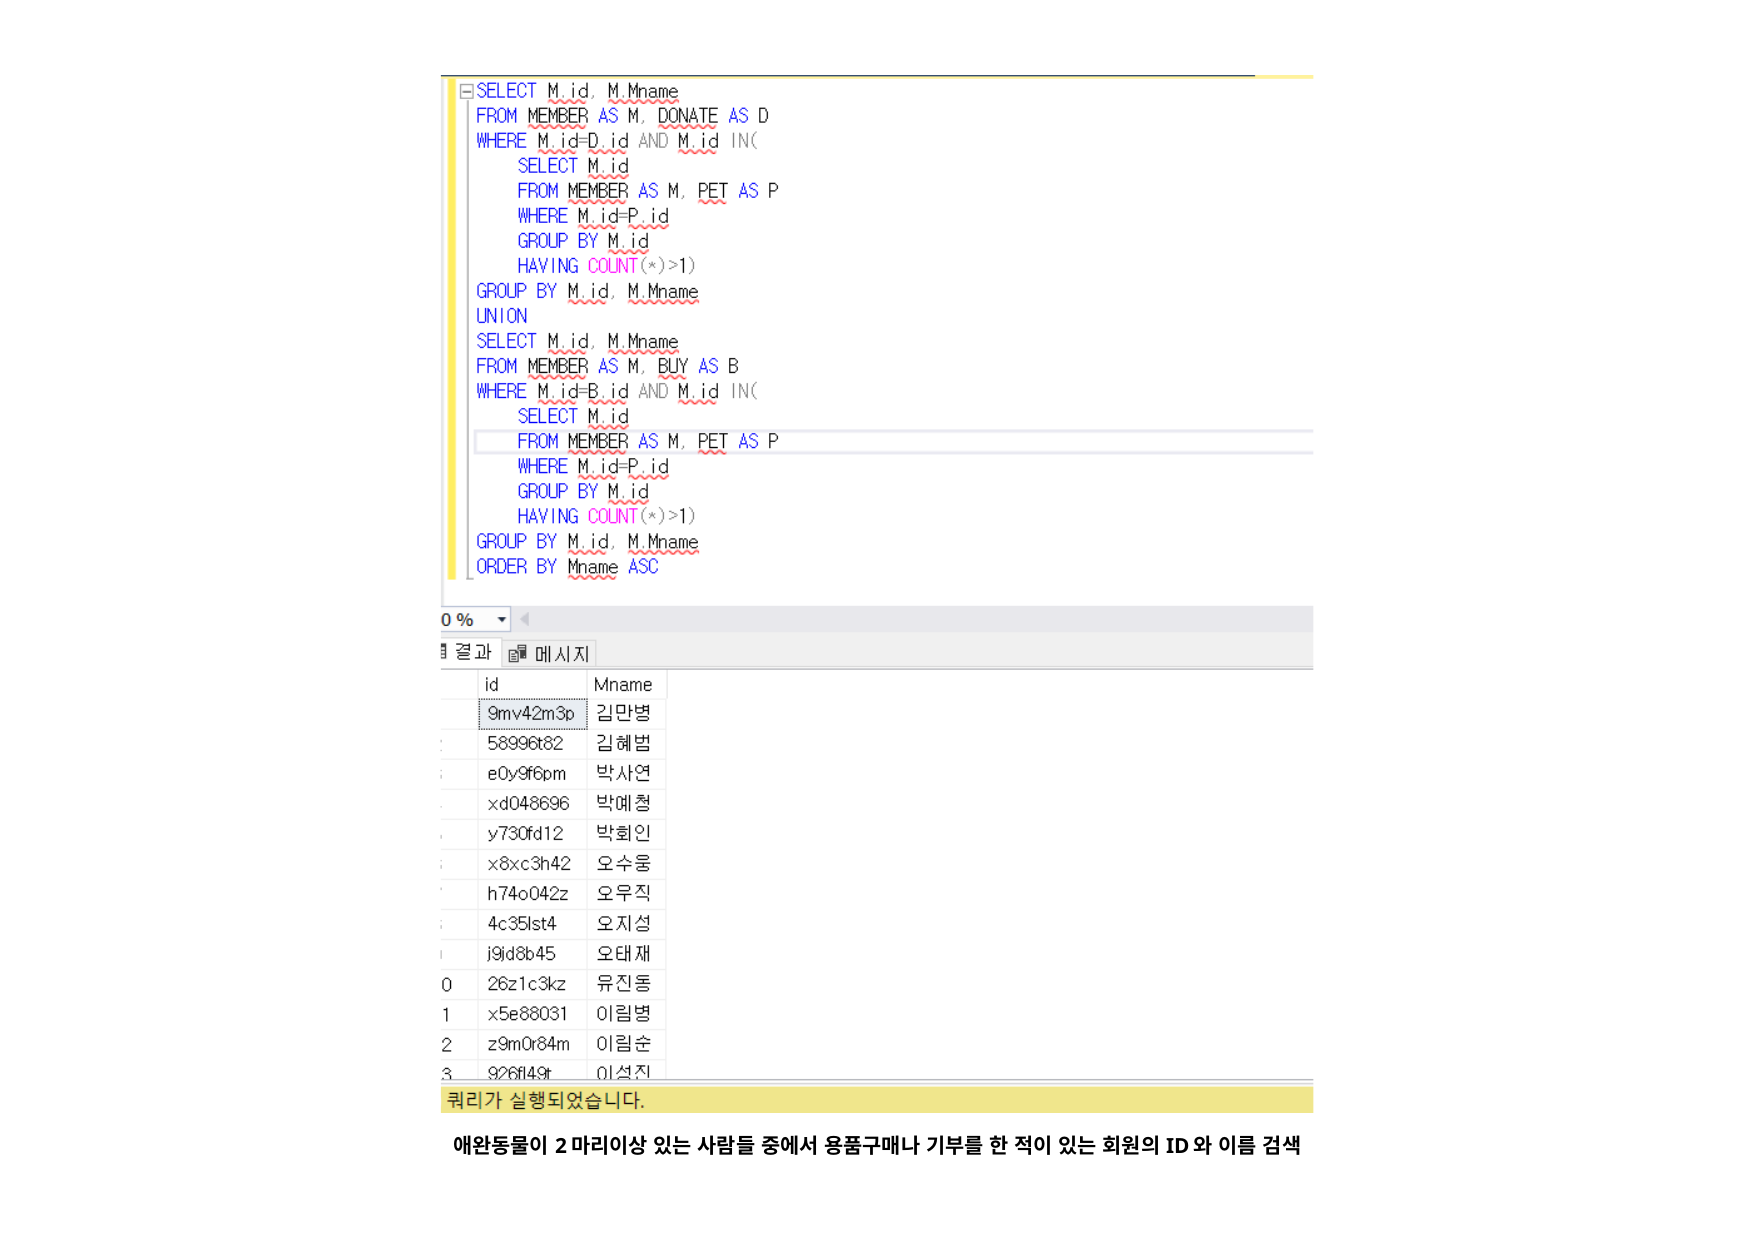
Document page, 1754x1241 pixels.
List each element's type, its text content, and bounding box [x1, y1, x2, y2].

picture [440, 75, 1314, 1113]
text 애완동물이 2마리이상 있는 사람들 중에서 용품구매나 기부를 한 적이 있는 회원의 ID와 이름 검색 [75, 1129, 1679, 1159]
